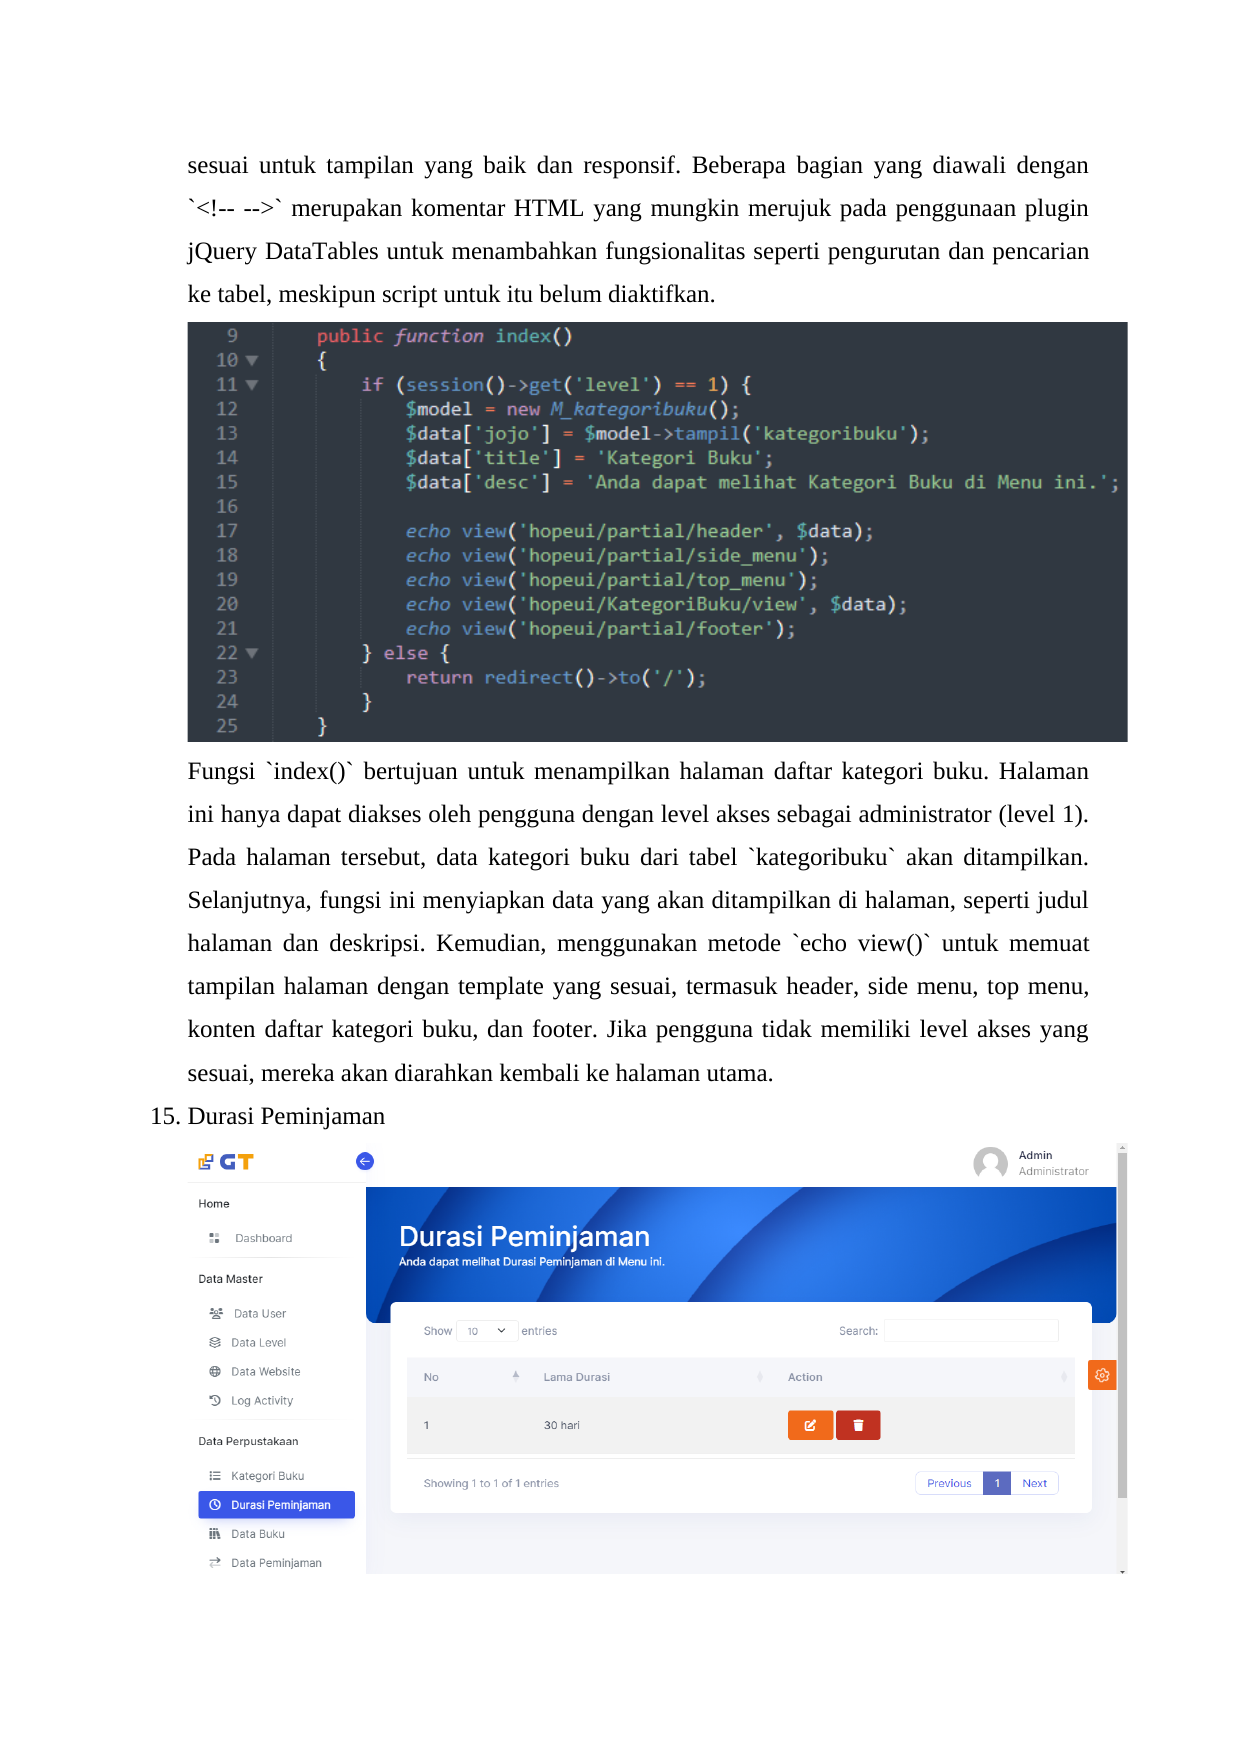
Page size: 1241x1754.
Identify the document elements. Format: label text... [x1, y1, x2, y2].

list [187, 150, 1090, 308]
picture [187, 1143, 1128, 1574]
picture [187, 322, 1128, 742]
list Fungsi `index()` bertujuan untuk menampilkan halaman daftar kategori buku. Halaman ini hanya dapat diakses oleh pengguna dengan level akses sebagai administrator (level 1). Pada halaman tersebut, data kategori buku dari tabel `kategoribuku` akan ditampilkan. Selanjutnya, fungsi ini menyiapkan data yang akan ditampilkan di halaman, seperti judul halaman dan deskripsi. Kemudian, menggunakan metode `echo view()` untuk memuat tampilan halaman dengan template yang sesuai, termasuk header, side menu, top menu, konten daftar kategori buku, dan footer. Jika pengguna tidak memiliki level akses yang sesuai, mereka akan diarahkan kembali ke halaman utama. [187, 756, 1090, 1086]
list Durasi Peminjaman [150, 1101, 1090, 1129]
